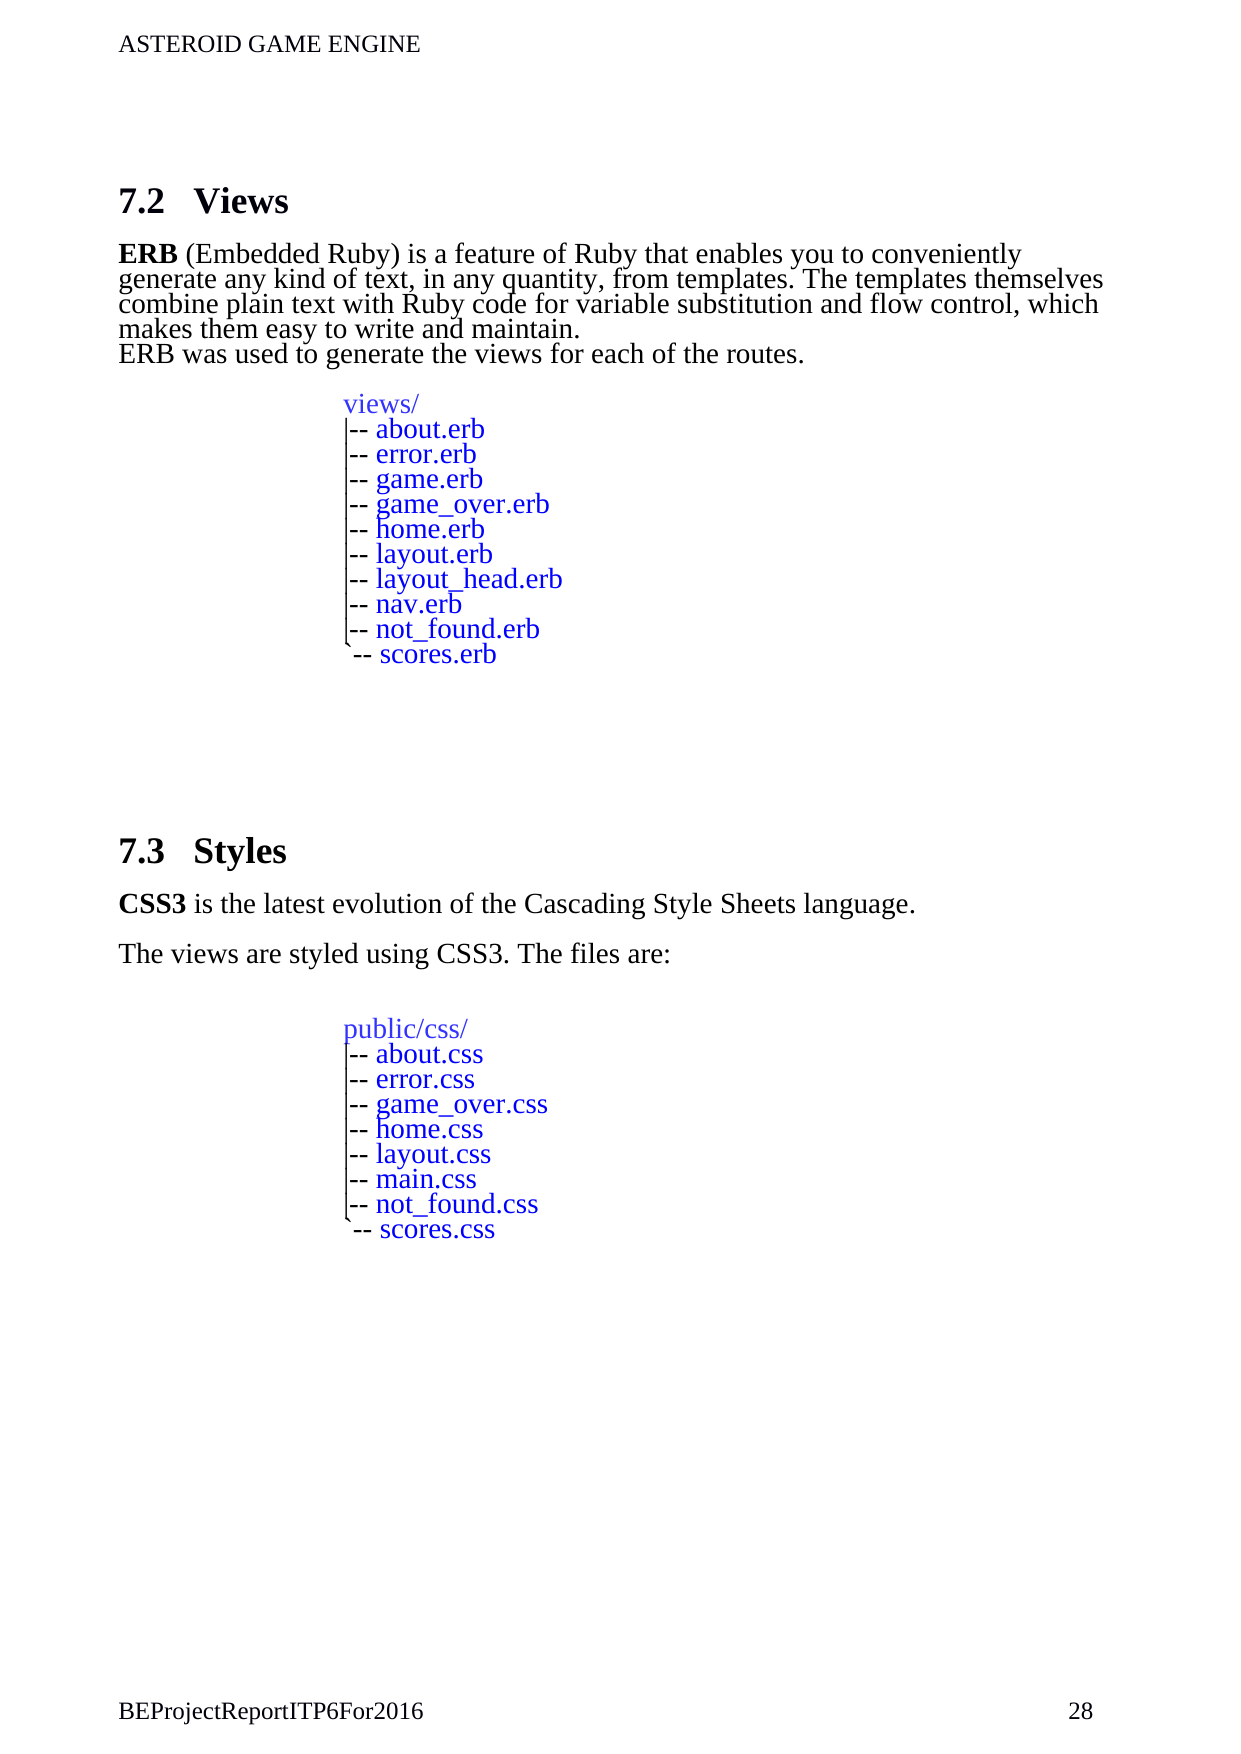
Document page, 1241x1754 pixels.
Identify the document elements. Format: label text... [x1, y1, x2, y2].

list |-- error.css [347, 1068, 1122, 1093]
list |-- nav.erb [347, 593, 1122, 618]
list |-- about.erb [347, 418, 1122, 443]
list 7.2 Views [118, 193, 1122, 218]
list ERB was used to generate the views for each of the routes. [118, 343, 1122, 368]
list The views are styled using CSS3. The files are: [118, 943, 1122, 968]
list `-- scores.css [343, 1218, 1122, 1243]
list |-- home.css [347, 1118, 1122, 1143]
list |-- home.erb [347, 518, 1122, 543]
list ERB (Embedded Ruby) is a feature of Ruby that enables you to conveniently generate any kind of text, in any quantity, from templates. The templates themselves combine plain text with Ruby code for variable substitution and flow control, which makes them easy to write and maintain. [118, 243, 1122, 343]
list 7.3 Styles [222, 843, 1122, 868]
list |-- game_over.css [347, 1093, 1122, 1118]
list views/ [343, 393, 1122, 418]
list |-- about.css [347, 1043, 1122, 1068]
list |-- not_found.css [347, 1193, 1122, 1218]
list public/css/ [343, 1018, 1122, 1043]
list |-- not_found.erb [347, 618, 1122, 643]
list |-- game_over.erb [347, 493, 1122, 518]
list `-- scores.erb [343, 643, 1122, 668]
list |-- error.erb [347, 443, 1122, 468]
list |-- main.css [347, 1168, 1122, 1193]
list 7.3 Styles [118, 843, 234, 868]
list |-- game.erb [347, 468, 1122, 493]
list |-- layout.erb [347, 543, 1122, 568]
list |-- layout.css [347, 1143, 1122, 1168]
list |-- layout_head.erb [347, 568, 1122, 593]
list CSS3 is the latest evolution of the Cascading Style Sheets language. [118, 893, 1122, 918]
